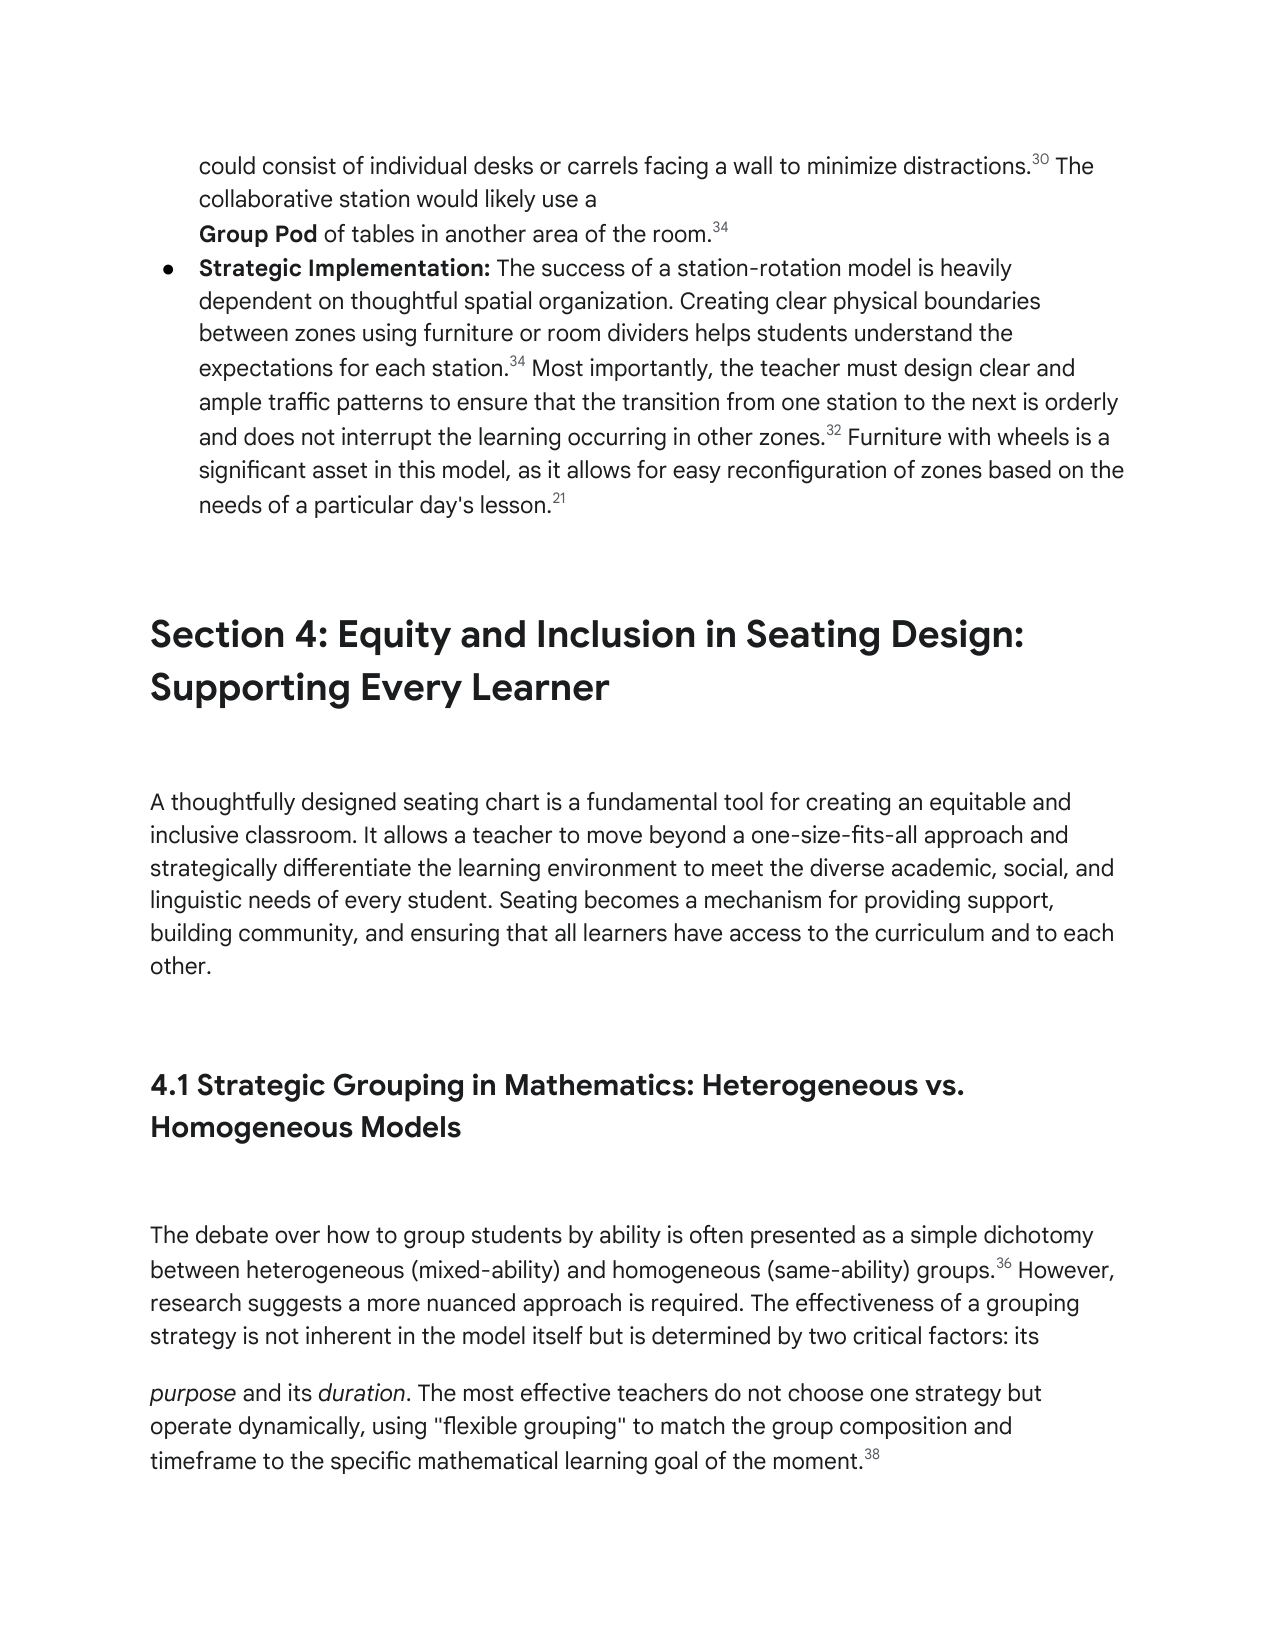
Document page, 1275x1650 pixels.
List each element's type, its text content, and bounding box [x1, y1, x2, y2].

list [161, 150, 1125, 250]
text The debate over how to group students by ability is often presented as a simple dichotomy between heterogeneous (mixed-ability) and homogeneous (same-ability) groups.36 However, research suggests a more nuanced approach is required. The effectiveness of a grouping strategy is not inherent in the model itself but is determined by two critical factors: its [150, 1221, 1125, 1351]
subtitle Section 4: Equity and Inclusion in Seating Design: Supporting Every Learner [150, 611, 1125, 712]
list Strategic Implementation: The success of a station-rotation model is heavily dependent on thoughtful spatial organization. Creating clear physical boundaries between zones using furniture or room dividers helps students understand the expectations for each station.34 Most importantly, the teacher must design clear and ample traffic patterns to ensure that the transition from one station to the next is orderly and does not interrupt the learning occurring in other zones.32 Furniture with wheels is a significant asset in this model, as it allows for easy reconfiguration of zones based on the needs of a particular day's lesson.21 [161, 254, 1125, 521]
subtitle 4.1 Strategic Grouping in Mathematics: Heterogeneous vs. Homogeneous Models [150, 1067, 1125, 1146]
text A thoughtfully designed seating chart is a fundamental tool for creating an equitable and inclusive classroom. It allows a teacher to move beyond a one-size-fits-all approach and strategically differentiate the learning environment to meet the diverse academic, social, and linguistic needs of every student. Seating becomes a mechanism for providing support, building community, and ensuring that all learners have access to the curriculum and to each other. [150, 788, 1125, 981]
text purpose and its duration. The most effective teachers do not choose one strategy but operate dynamically, using "flexible grouping" to match the group composition and timeframe to the specific mathematical learning goal of the moment.38 [150, 1380, 1125, 1477]
